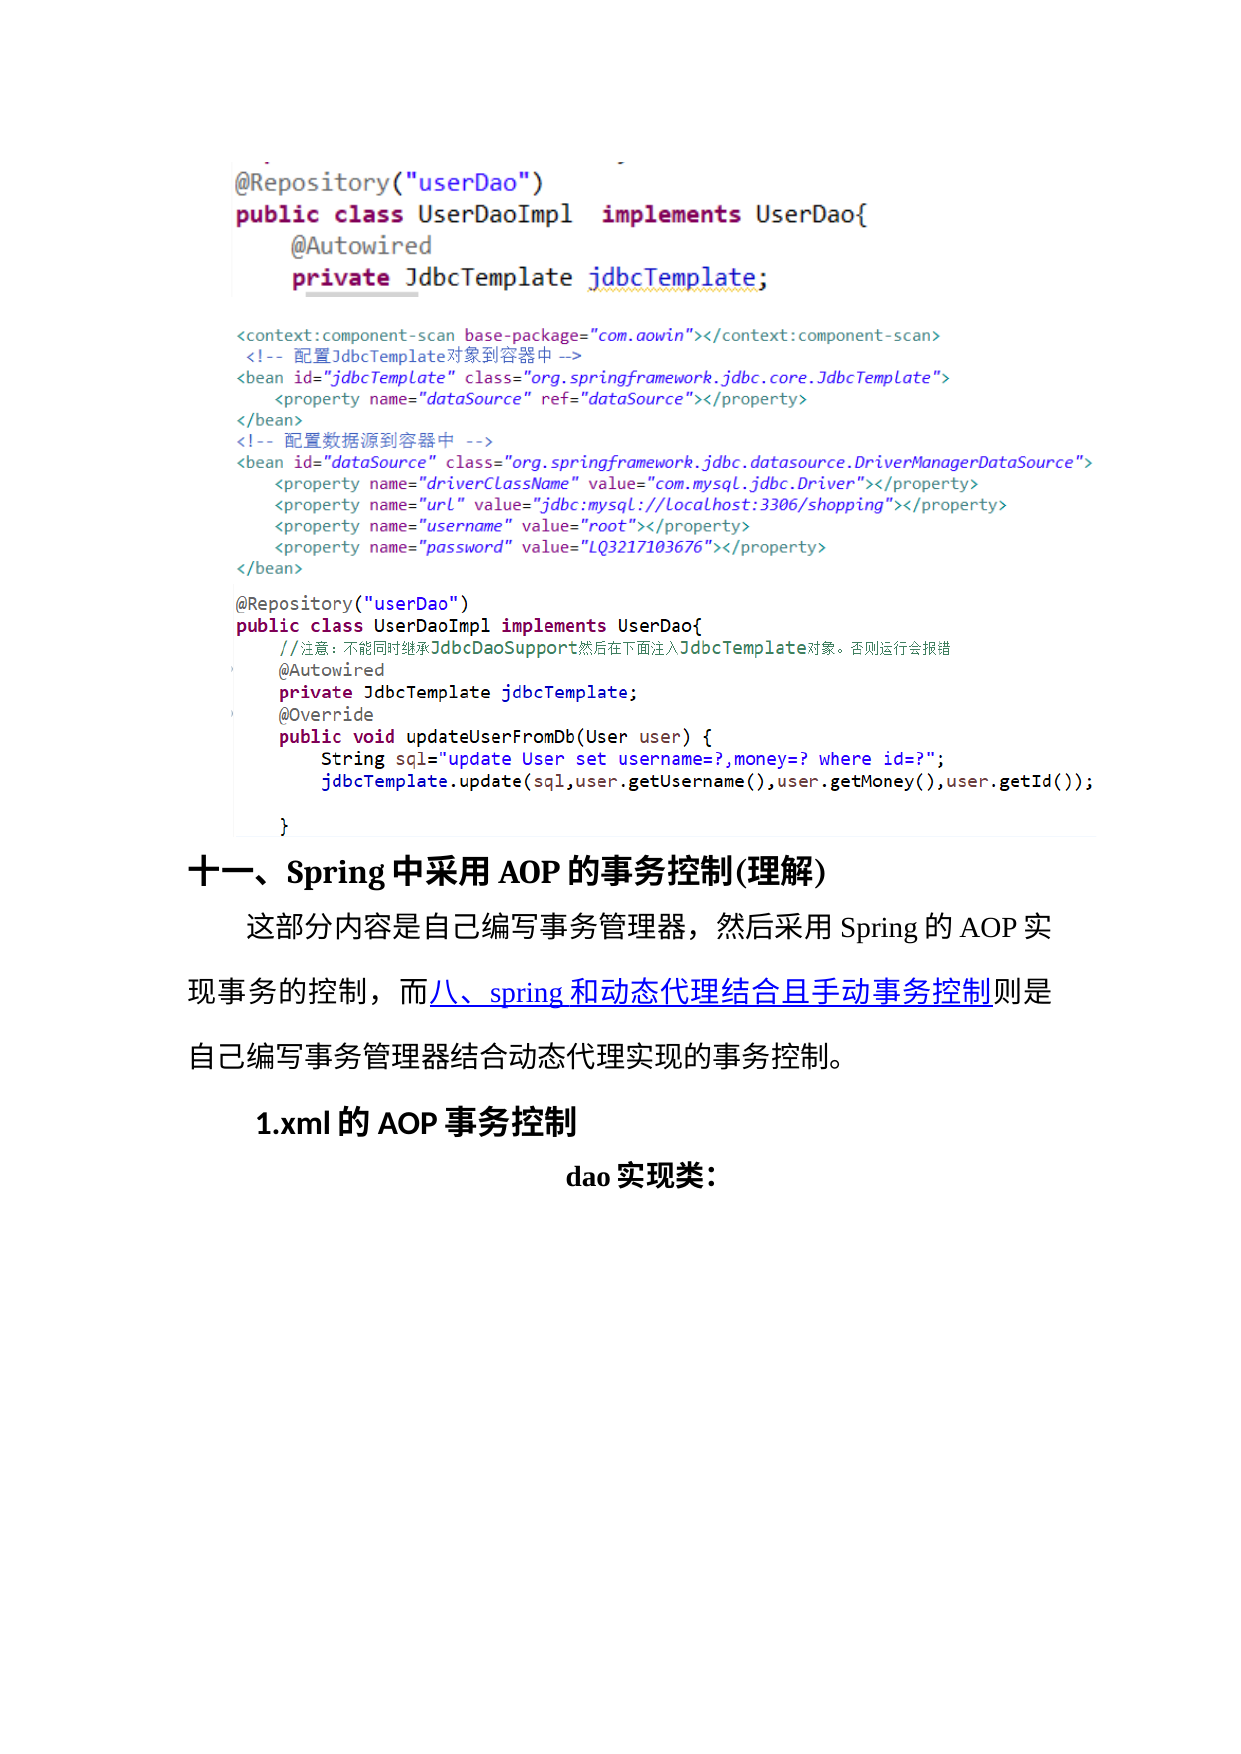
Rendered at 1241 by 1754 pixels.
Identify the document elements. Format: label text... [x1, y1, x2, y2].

subtitle 1.xml的AOP事务控制 [187, 1088, 1053, 1153]
picture [231, 584, 1097, 837]
picture [231, 162, 894, 297]
subtitle 十一、Spring中采用AOP的事务控制(理解) [187, 844, 1053, 893]
picture [231, 324, 1097, 578]
text 这部分内容是自己编写事务管理器，然后采用Spring的AOP实现事务的控制，而八、spring和动态代理结合且手动事务控制则是自己编写事务管理器结合动态代理实现的事务控制。 [187, 893, 1053, 1088]
text dao实现类： [187, 1153, 1053, 1195]
